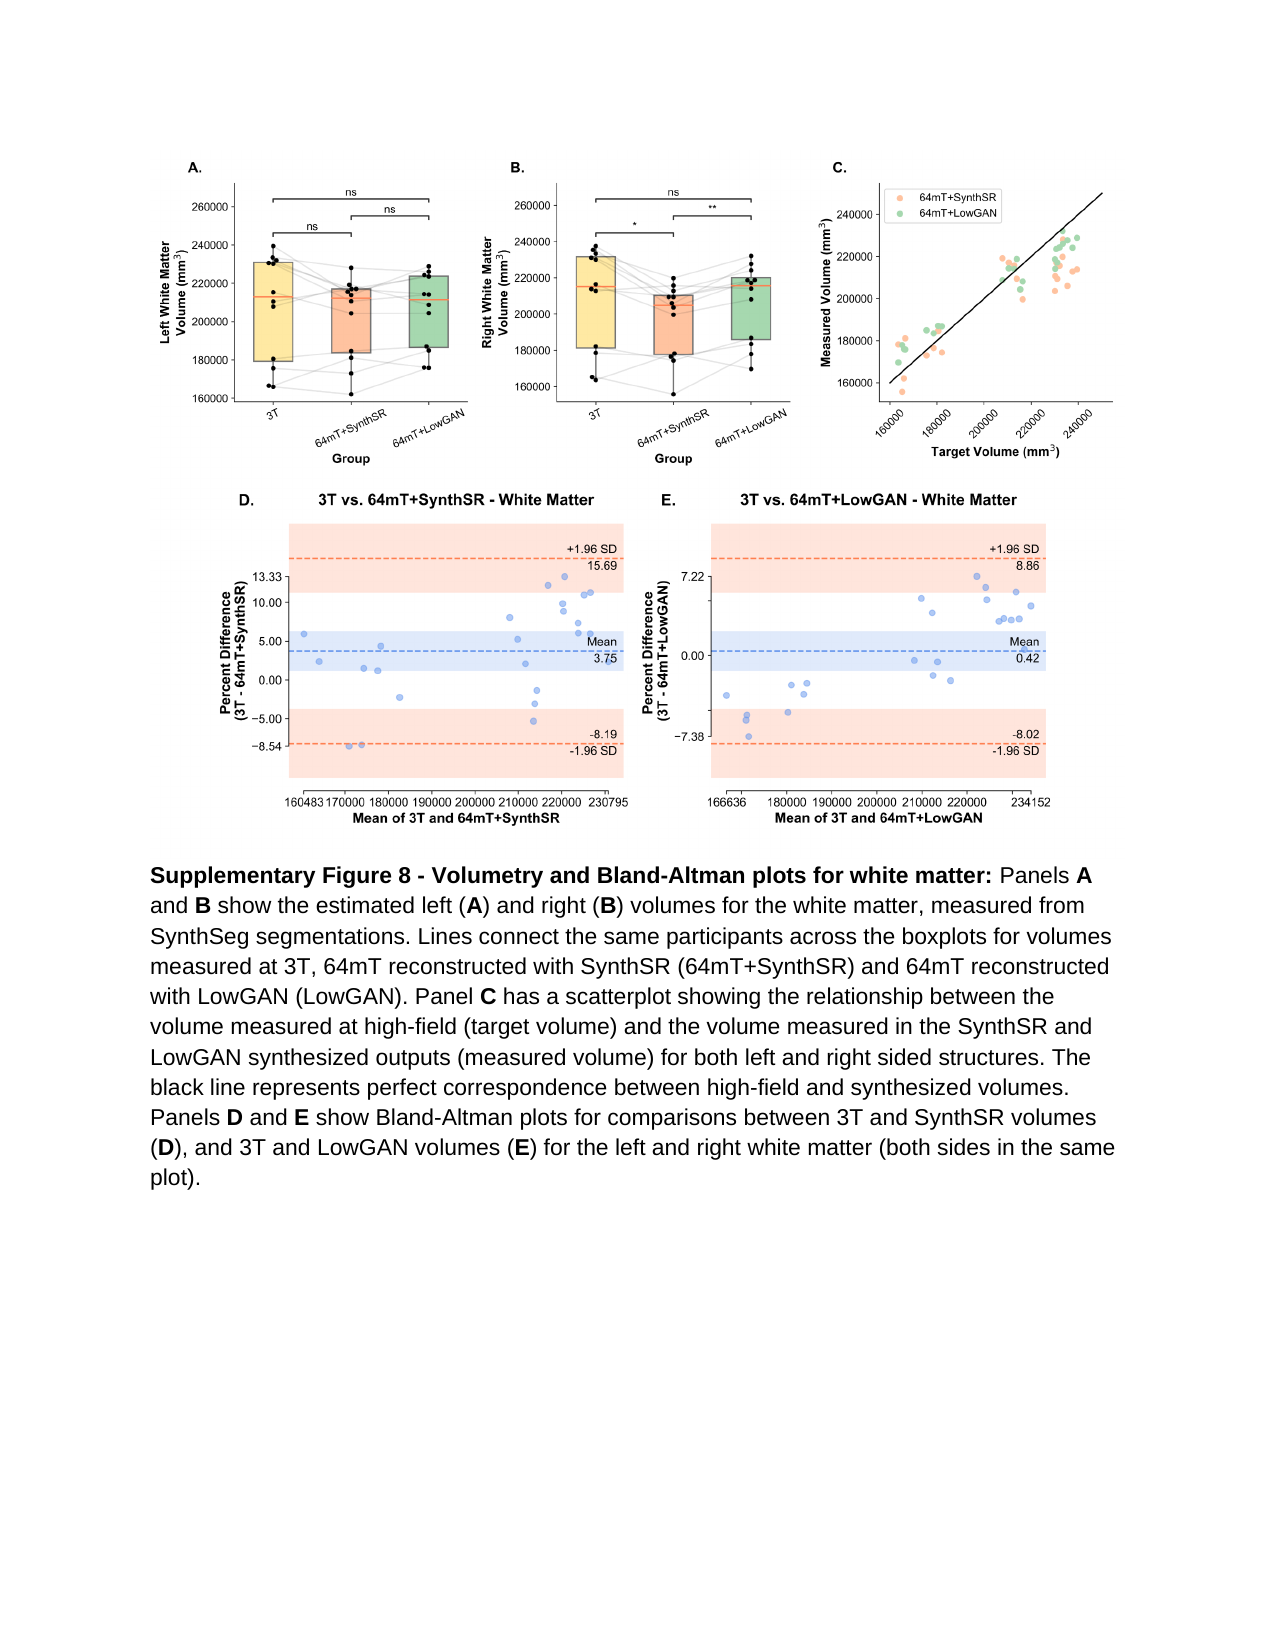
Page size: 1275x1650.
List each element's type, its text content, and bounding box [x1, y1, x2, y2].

picture [150, 150, 1125, 859]
text Supplementary Figure 8 - Volumetry and Bland-Altman plots for white matter: Panels A and B show the estimated left (A) and right (B) volumes for the white matter, measured from SynthSeg segmentations. Lines connect the same participants across the boxplots for volumes measured at 3T, 64mT reconstructed with SynthSR (64mT+SynthSR) and 64mT reconstructed with LowGAN (LowGAN). Panel C has a scatterplot showing the relationship between the volume measured at high-field (target volume) and the volume measured in the SynthSR and LowGAN synthesized outputs (measured volume) for both left and right sided structures. The black line represents perfect correspondence between high-field and synthesized volumes. Panels D and E show Bland-Altman plots for comparisons between 3T and SynthSR volumes (D), and 3T and LowGAN volumes (E) for the left and right white matter (both sides in the same plot). [150, 862, 1125, 1191]
